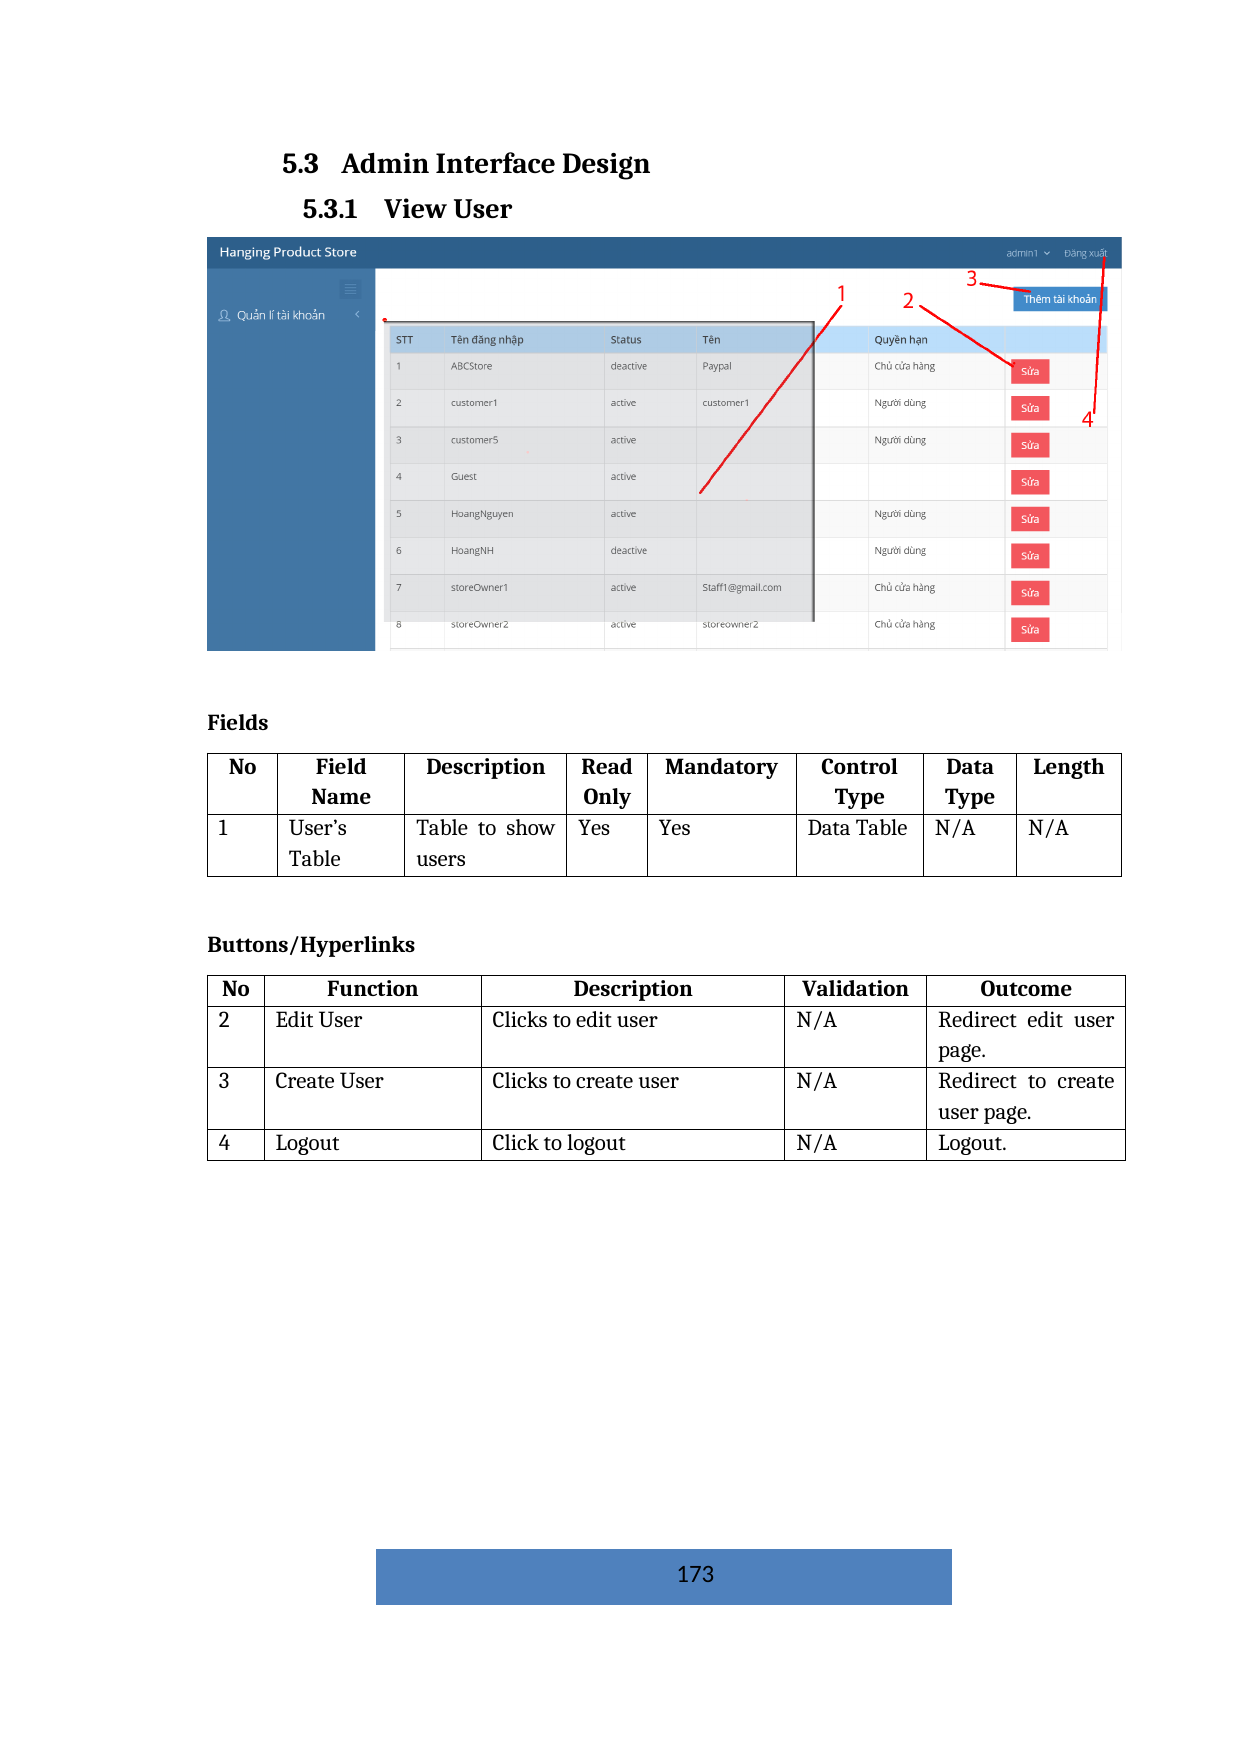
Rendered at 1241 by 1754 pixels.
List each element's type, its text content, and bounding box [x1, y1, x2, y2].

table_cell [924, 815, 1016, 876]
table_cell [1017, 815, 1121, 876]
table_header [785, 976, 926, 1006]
subtitle View User [303, 193, 1122, 225]
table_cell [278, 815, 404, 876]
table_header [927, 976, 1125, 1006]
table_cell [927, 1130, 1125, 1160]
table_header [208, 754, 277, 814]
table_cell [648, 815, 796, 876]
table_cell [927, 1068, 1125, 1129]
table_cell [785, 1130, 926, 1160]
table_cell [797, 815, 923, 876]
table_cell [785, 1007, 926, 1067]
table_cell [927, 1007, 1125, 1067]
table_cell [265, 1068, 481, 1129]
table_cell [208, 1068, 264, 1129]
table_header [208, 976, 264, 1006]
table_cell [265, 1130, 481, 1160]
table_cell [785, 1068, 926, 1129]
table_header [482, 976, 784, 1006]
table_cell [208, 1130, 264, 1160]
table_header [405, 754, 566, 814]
subtitle Admin Interface Design [282, 147, 1122, 181]
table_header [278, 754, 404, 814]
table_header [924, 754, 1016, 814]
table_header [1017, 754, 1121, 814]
picture [207, 237, 1122, 651]
text Fields [207, 710, 1122, 736]
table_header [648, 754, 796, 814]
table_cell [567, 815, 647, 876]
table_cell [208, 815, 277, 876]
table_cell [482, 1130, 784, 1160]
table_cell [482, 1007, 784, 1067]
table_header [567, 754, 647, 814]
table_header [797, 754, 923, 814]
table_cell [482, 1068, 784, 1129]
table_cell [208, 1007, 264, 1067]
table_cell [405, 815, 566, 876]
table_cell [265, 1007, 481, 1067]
text Buttons/Hyperlinks [207, 932, 1122, 958]
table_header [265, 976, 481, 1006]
